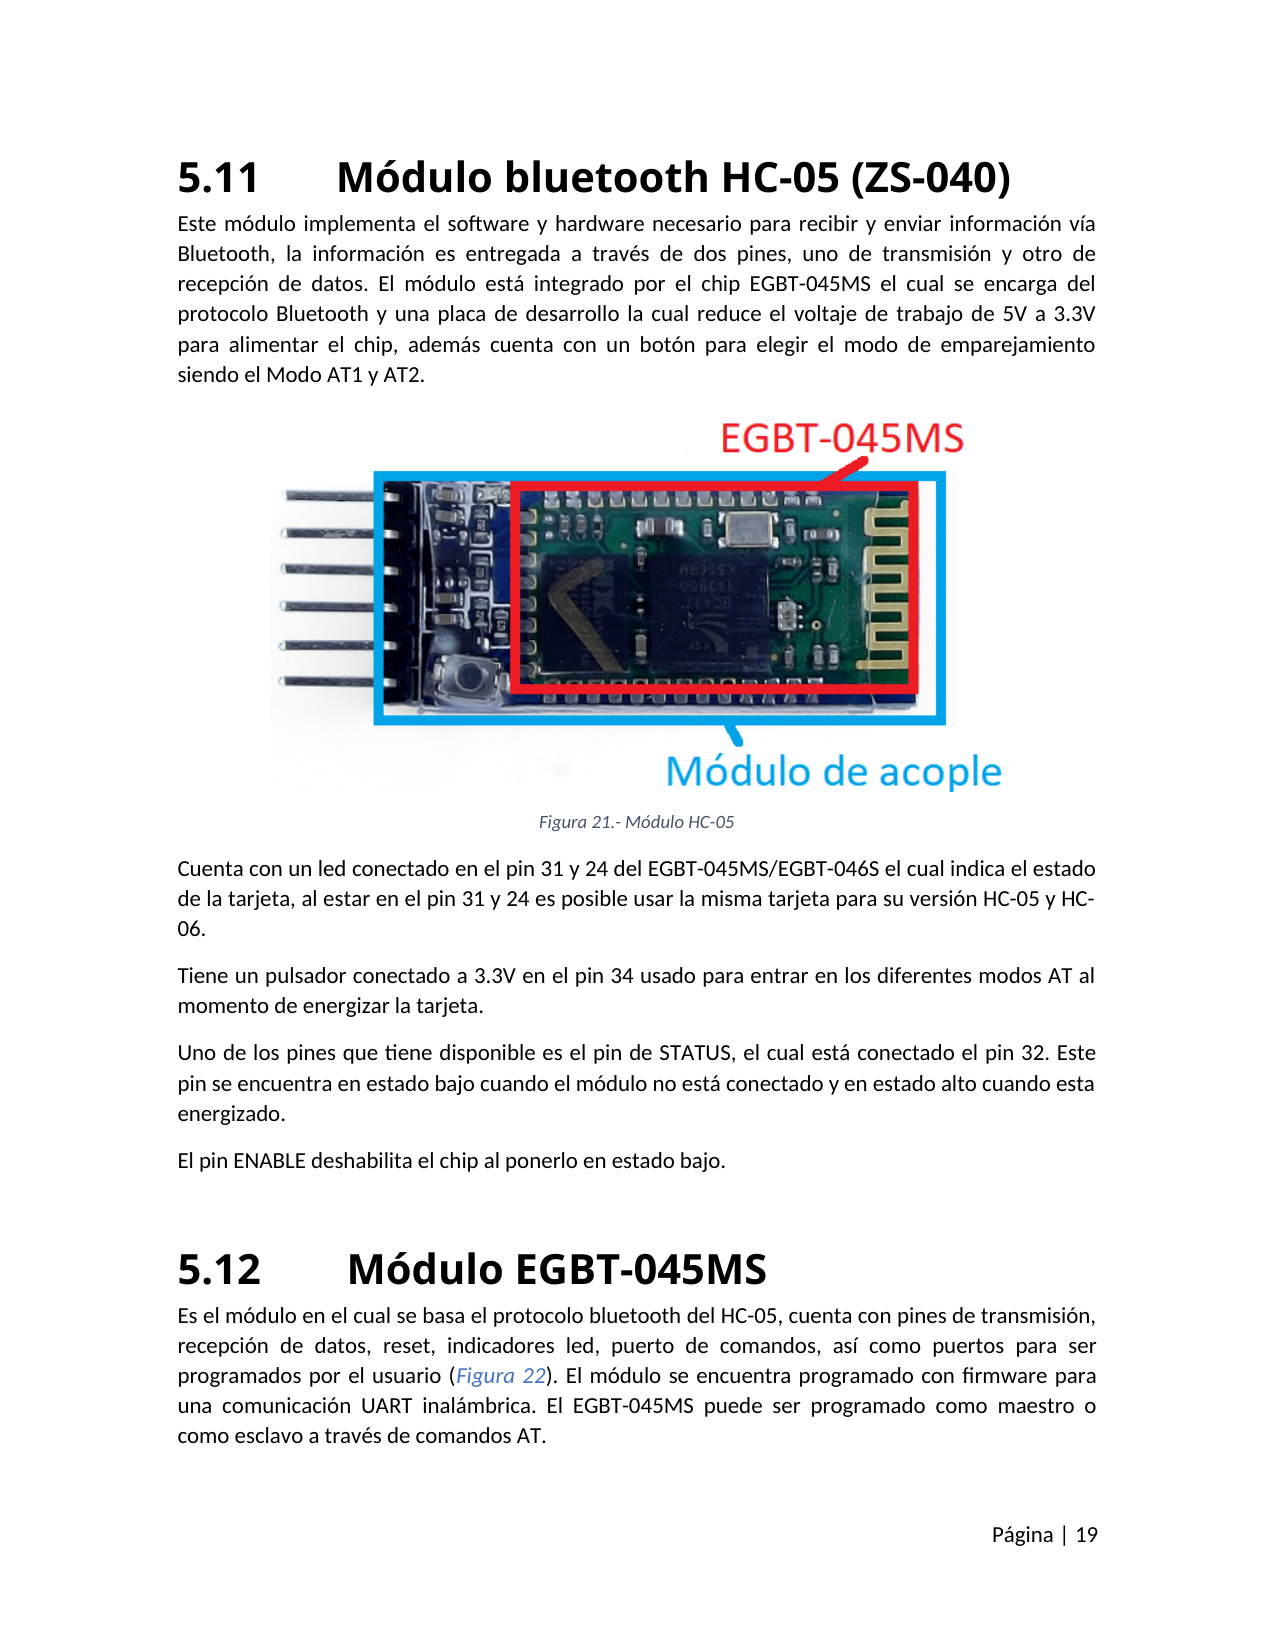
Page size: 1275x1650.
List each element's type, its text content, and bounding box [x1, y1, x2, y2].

text El pin ENABLE deshabilita el chip al ponerlo en estado bajo. [177, 1146, 1098, 1174]
text Es el módulo en el cual se basa el protocolo bluetooth del HC-05, cuenta con pines de transmisión, recepción de datos, reset, indicadores led, puerto de comandos, así como puertos para ser programados por el usuario (Figura 22). El módulo se encuentra programado con firmware para una comunicación UART inalámbrica. El EGBT-045MS puede ser programado como maestro o como esclavo a través de comandos AT. [177, 1301, 1098, 1450]
text Figura 21.- Módulo HC-05 [177, 810, 1098, 833]
picture [954, 768, 964, 782]
subtitle Módulo bluetooth HC-05 (ZS-040) [177, 148, 1098, 204]
text Este módulo implementa el software y hardware necesario para recibir y enviar información vía Bluetooth, la información es entregada a través de dos pines, uno de transmisión y otro de recepción de datos. El módulo está integrado por el chip EGBT-045MS el cual se encarga del protocolo Bluetooth y una placa de desarrollo la cual reduce el voltaje de trabajo de 5V a 3.3V para alimentar el chip, además cuenta con un botón para elegir el modo de emparejamiento siendo el Modo AT1 y AT2. [177, 209, 1098, 388]
text Tiene un pulsador conectado a 3.3V en el pin 34 usado para entrar en los diferentes modos AT al momento de energizar la tarjeta. [177, 961, 1098, 1020]
picture [271, 406, 1004, 792]
text Uno de los pines que tiene disponible es el pin de STATUS, el cual está conectado el pin 32. Este pin se encuentra en estado bajo cuando el módulo no está conectado y en estado alto cuando esta energizado. [177, 1038, 1098, 1127]
text Cuenta con un led conectado en el pin 31 y 24 del EGBT-045MS/EGBT-046S el cual indica el estado de la tarjeta, al estar en el pin 31 y 24 es posible usar la misma tarjeta para su versión HC-05 y HC-06. [177, 854, 1098, 943]
subtitle Módulo EGBT-045MS [177, 1239, 1098, 1296]
